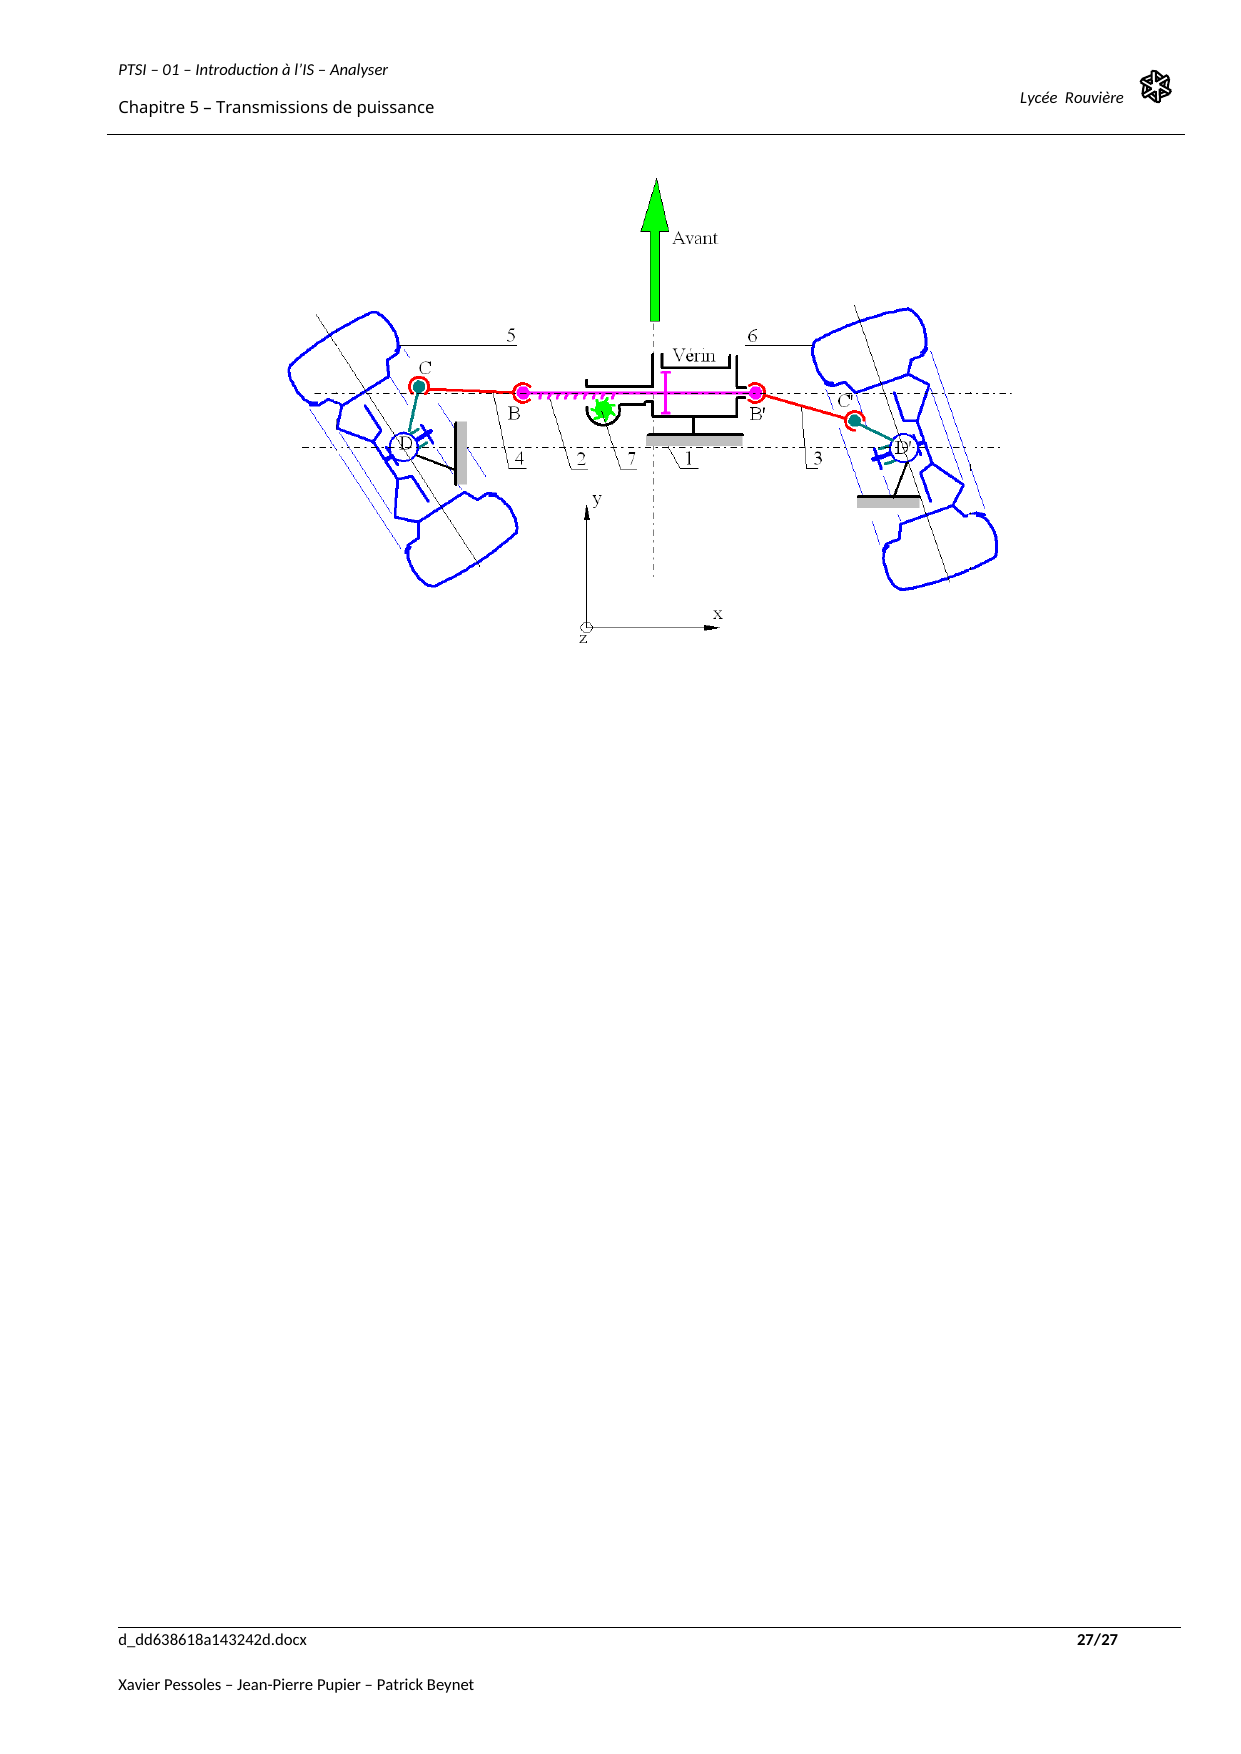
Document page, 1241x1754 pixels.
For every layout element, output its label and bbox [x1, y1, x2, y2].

picture [287, 178, 1012, 668]
